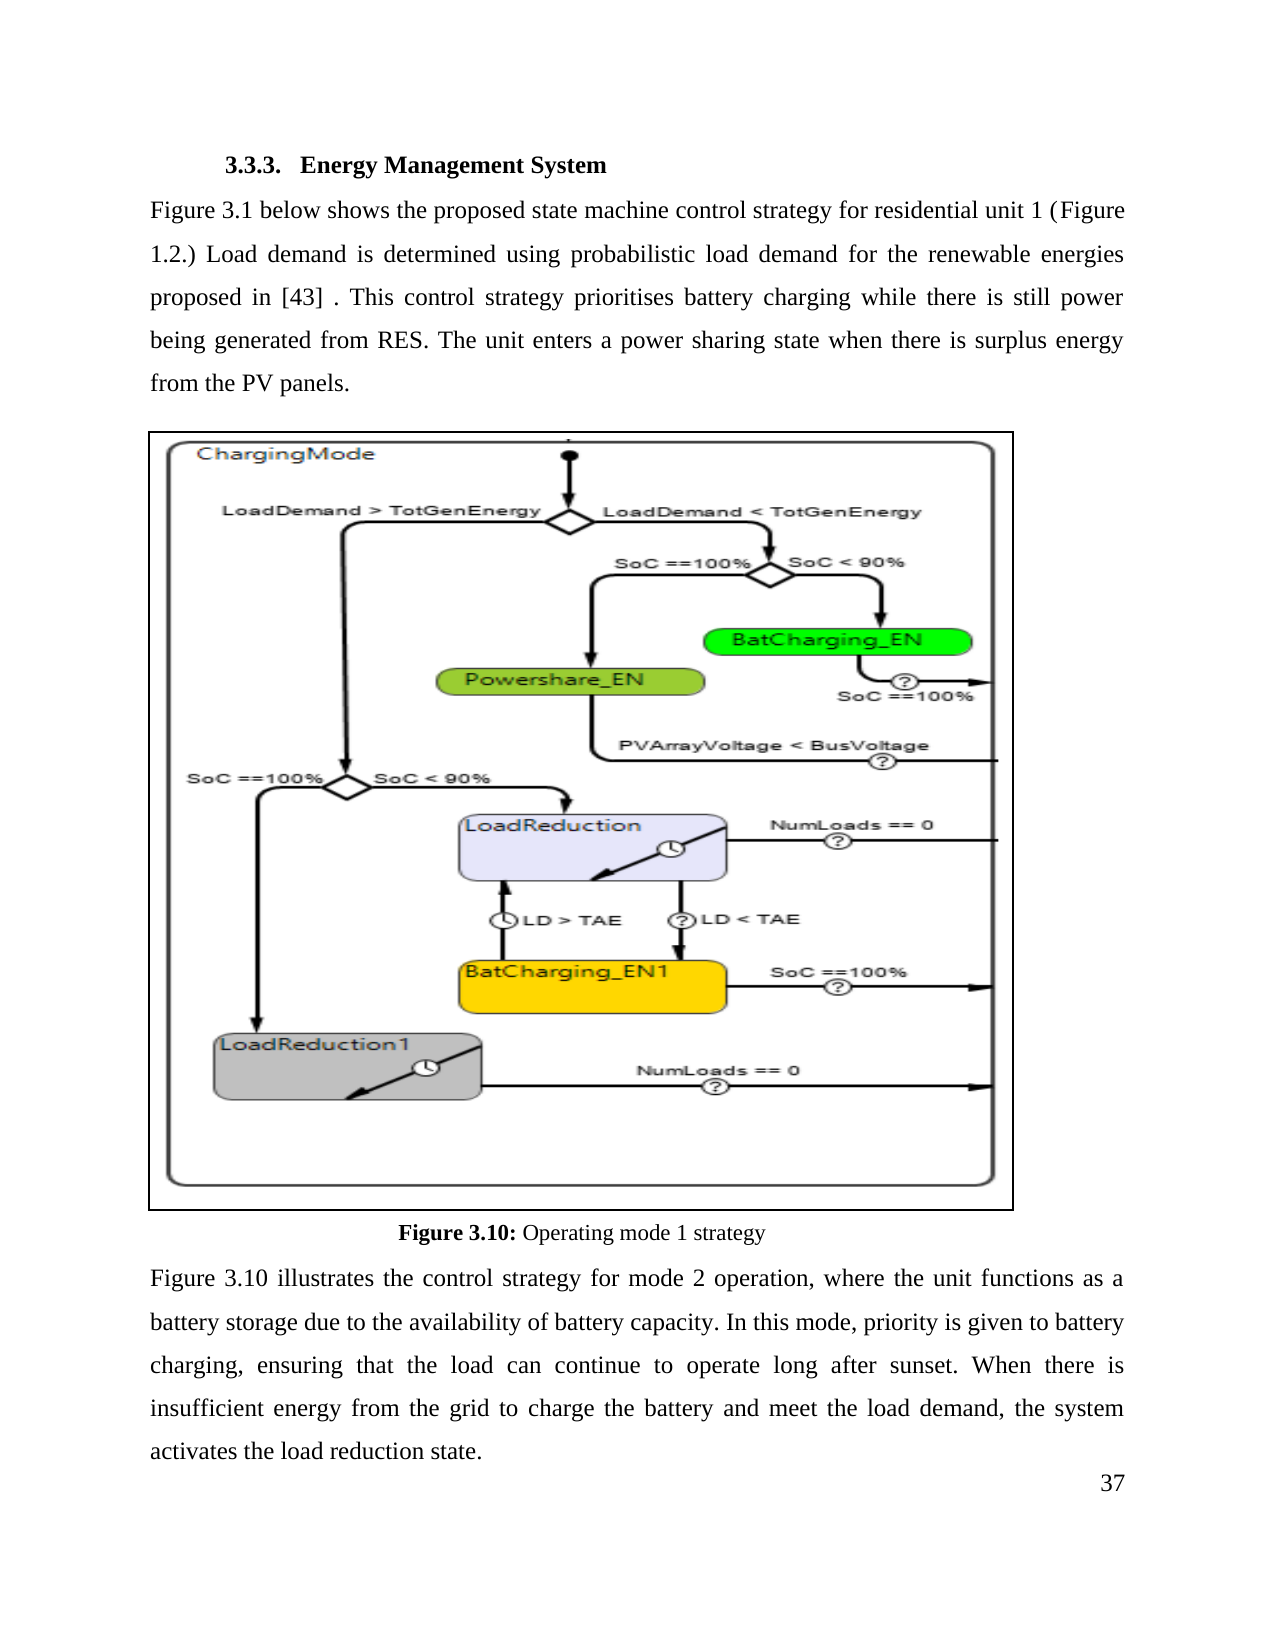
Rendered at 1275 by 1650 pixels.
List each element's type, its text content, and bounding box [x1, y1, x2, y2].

picture [164, 439, 999, 1188]
text Figure 3.1 below shows the proposed state machine control strategy for residential unit 1 (Figure 1.2.) Load demand is determined using probabilistic load demand for the renewable energies proposed in . This control strategy prioritises battery charging while there is still power being generated from RES. The unit enters a power sharing state when there is surplus energy from the PV panels. [150, 196, 1125, 397]
subtitle Energy Management System [225, 150, 1125, 179]
